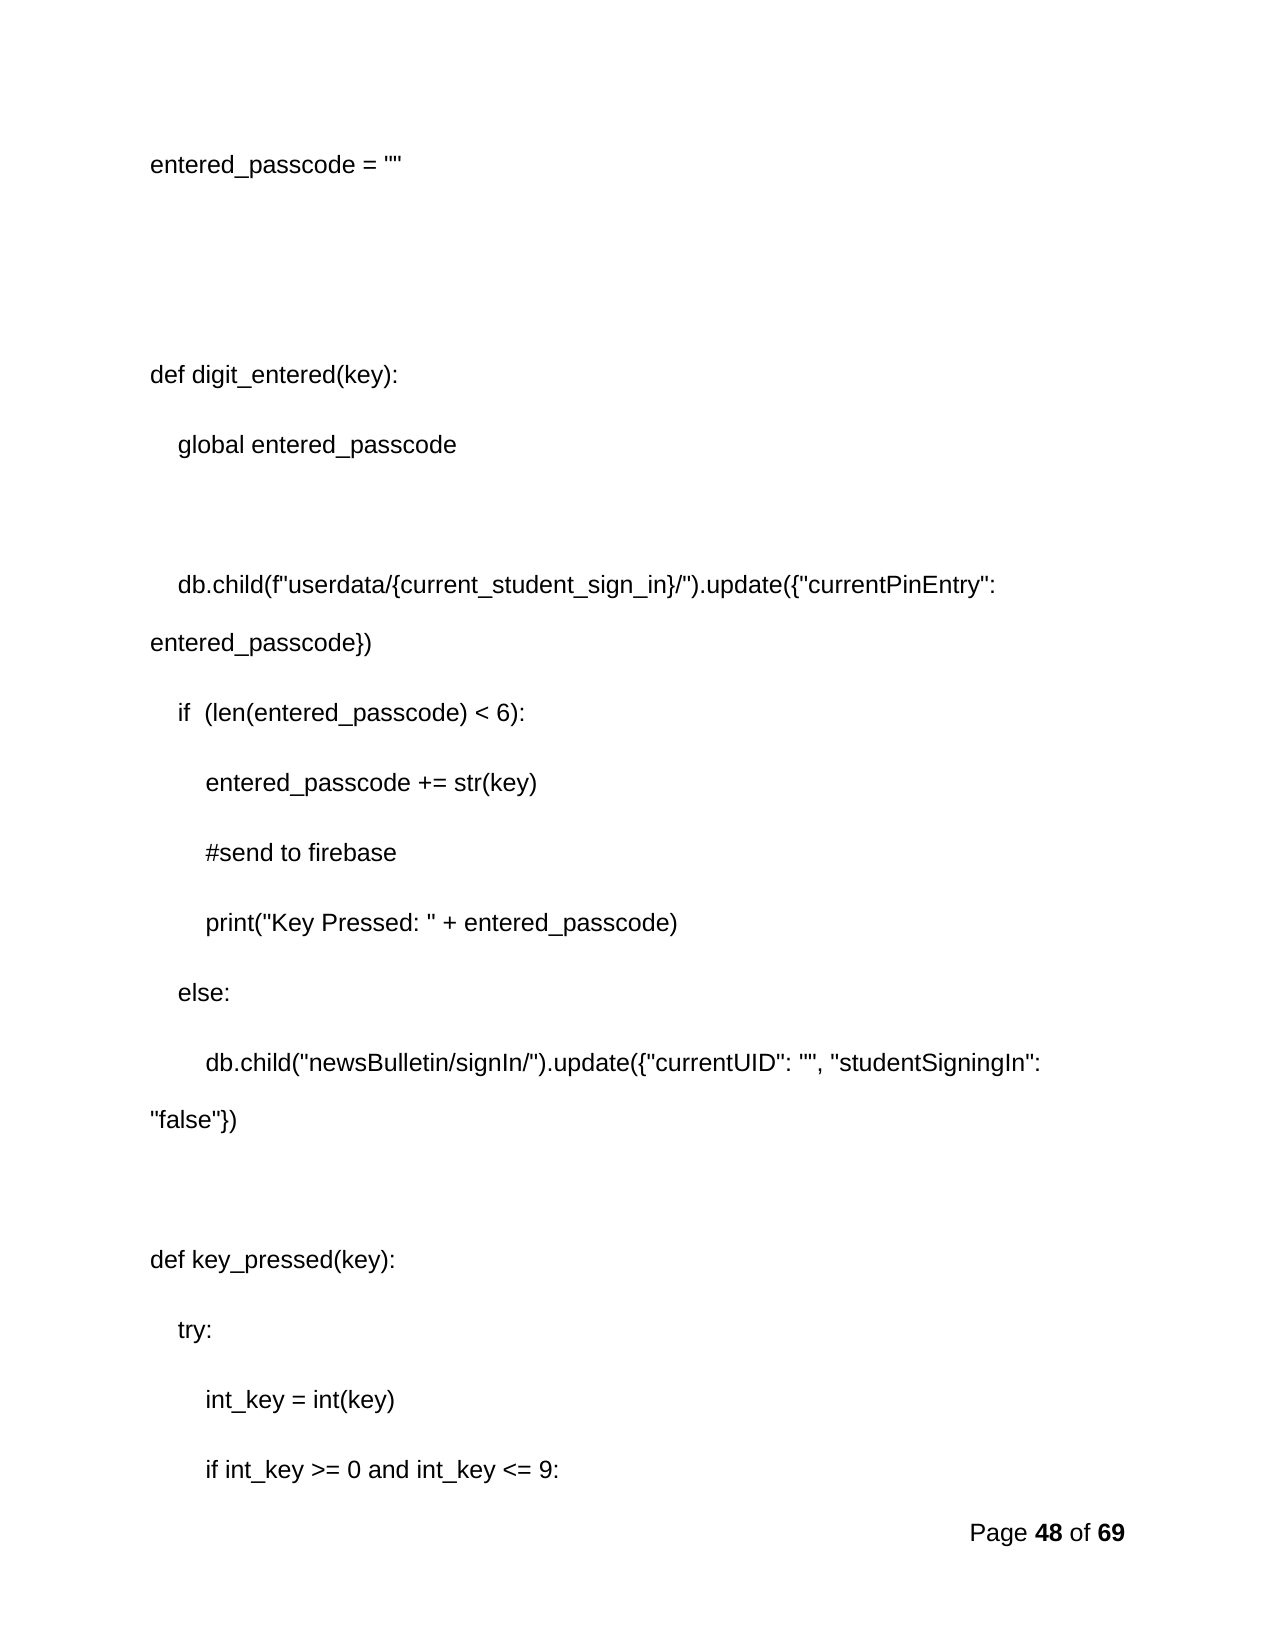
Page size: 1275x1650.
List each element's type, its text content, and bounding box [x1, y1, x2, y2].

text def key_pressed(key): [150, 1245, 1125, 1274]
text print("Key Pressed: " + entered_passcode) [150, 907, 1125, 936]
text db.child("newsBulletin/signIn/").update({"currentUID": "", "studentSigningIn": "false"}) [150, 1047, 1125, 1134]
text if (len(entered_passcode) < 6): [150, 697, 1125, 726]
text int_key = int(key) [150, 1385, 1125, 1414]
text db.child(f"userdata/{current_student_sign_in}/").update({"currentPinEntry": entered_passcode}) [150, 570, 1125, 656]
text else: [150, 977, 1125, 1006]
text #send to firebase [150, 837, 1125, 866]
text global entered_passcode [150, 430, 1125, 459]
text if int_key >= 0 and int_key <= 9: [150, 1455, 1125, 1484]
text try: [150, 1315, 1125, 1344]
text entered_passcode = "" [150, 150, 1125, 179]
text entered_passcode += str(key) [150, 767, 1125, 796]
text def digit_entered(key): [150, 360, 1125, 389]
